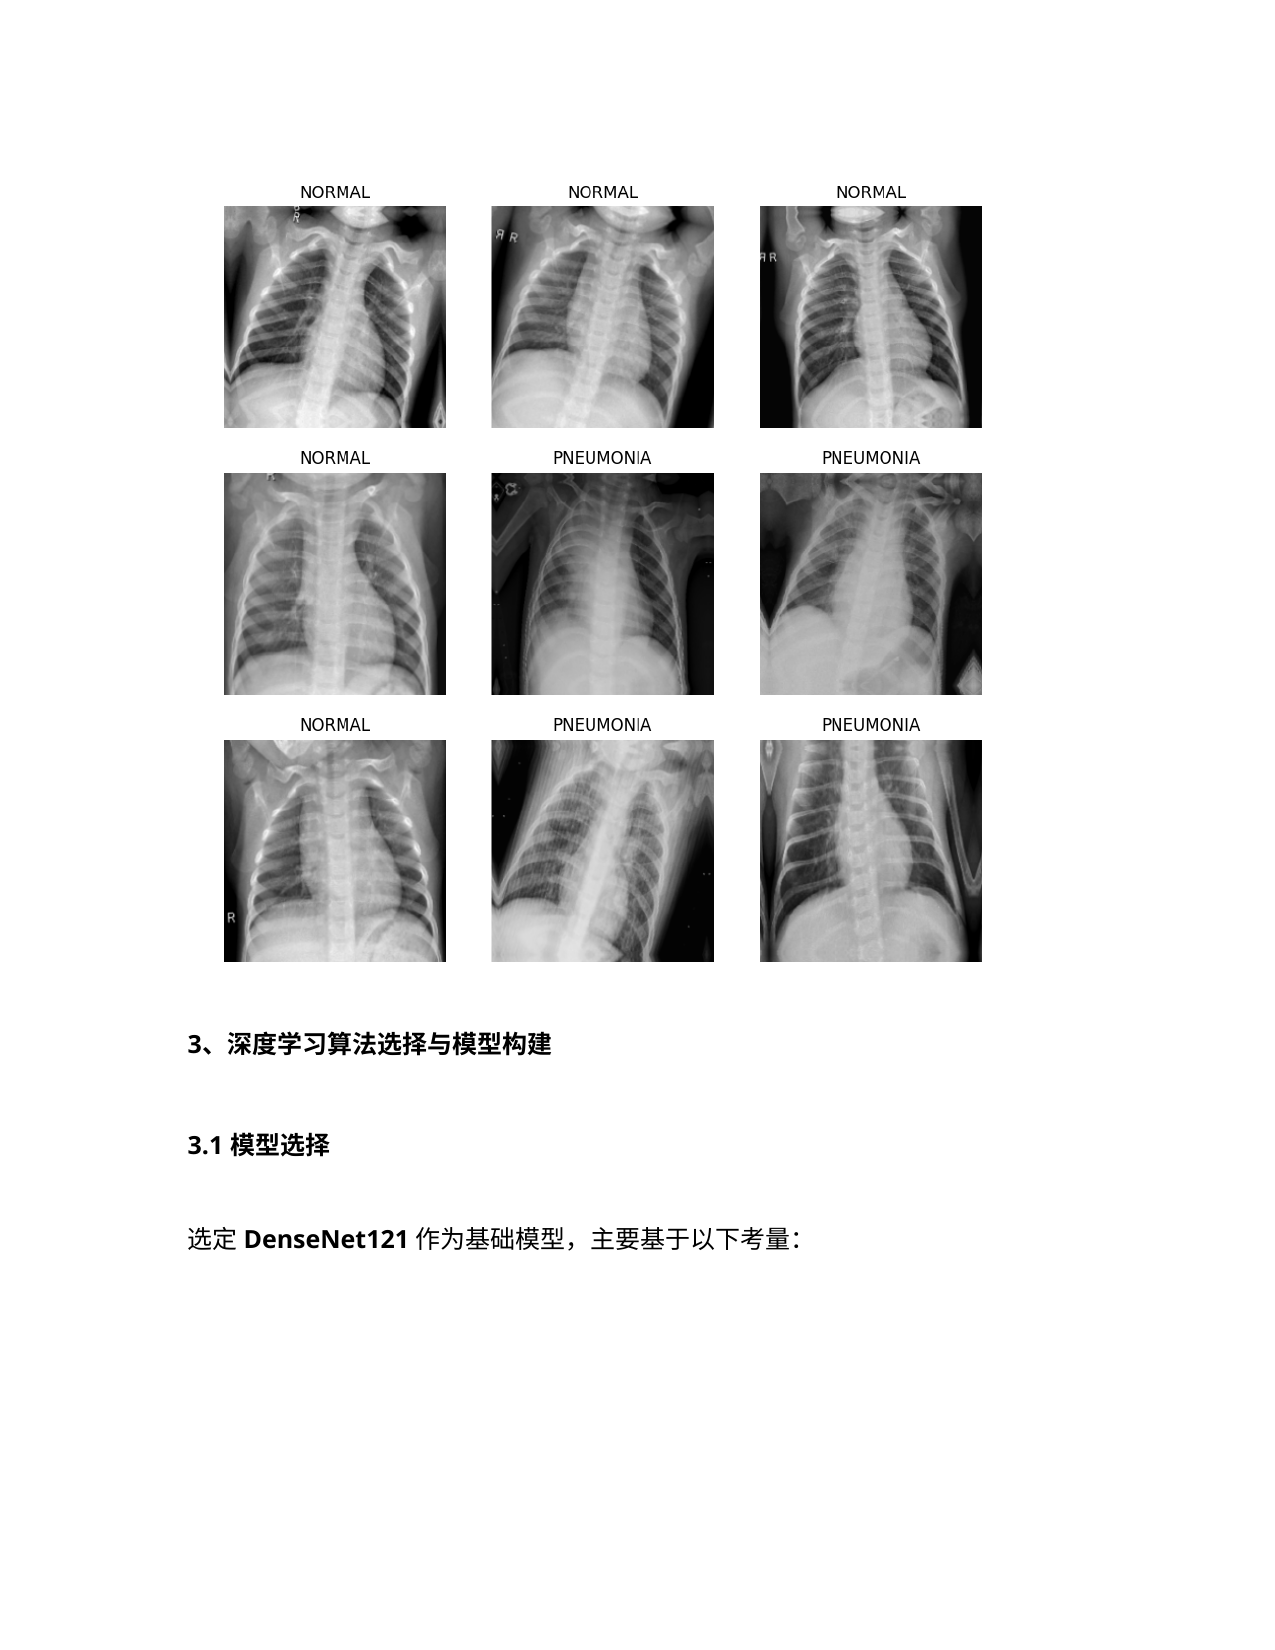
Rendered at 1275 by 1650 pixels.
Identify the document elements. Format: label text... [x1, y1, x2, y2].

subtitle 3.1 模型选择 [187, 1111, 1087, 1176]
picture [187, 158, 1010, 966]
subtitle 3、深度学习算法选择与模型构建 [187, 1010, 1087, 1075]
text 选定 DenseNet121 作为基础模型，主要基于以下考量： [187, 1205, 1087, 1270]
